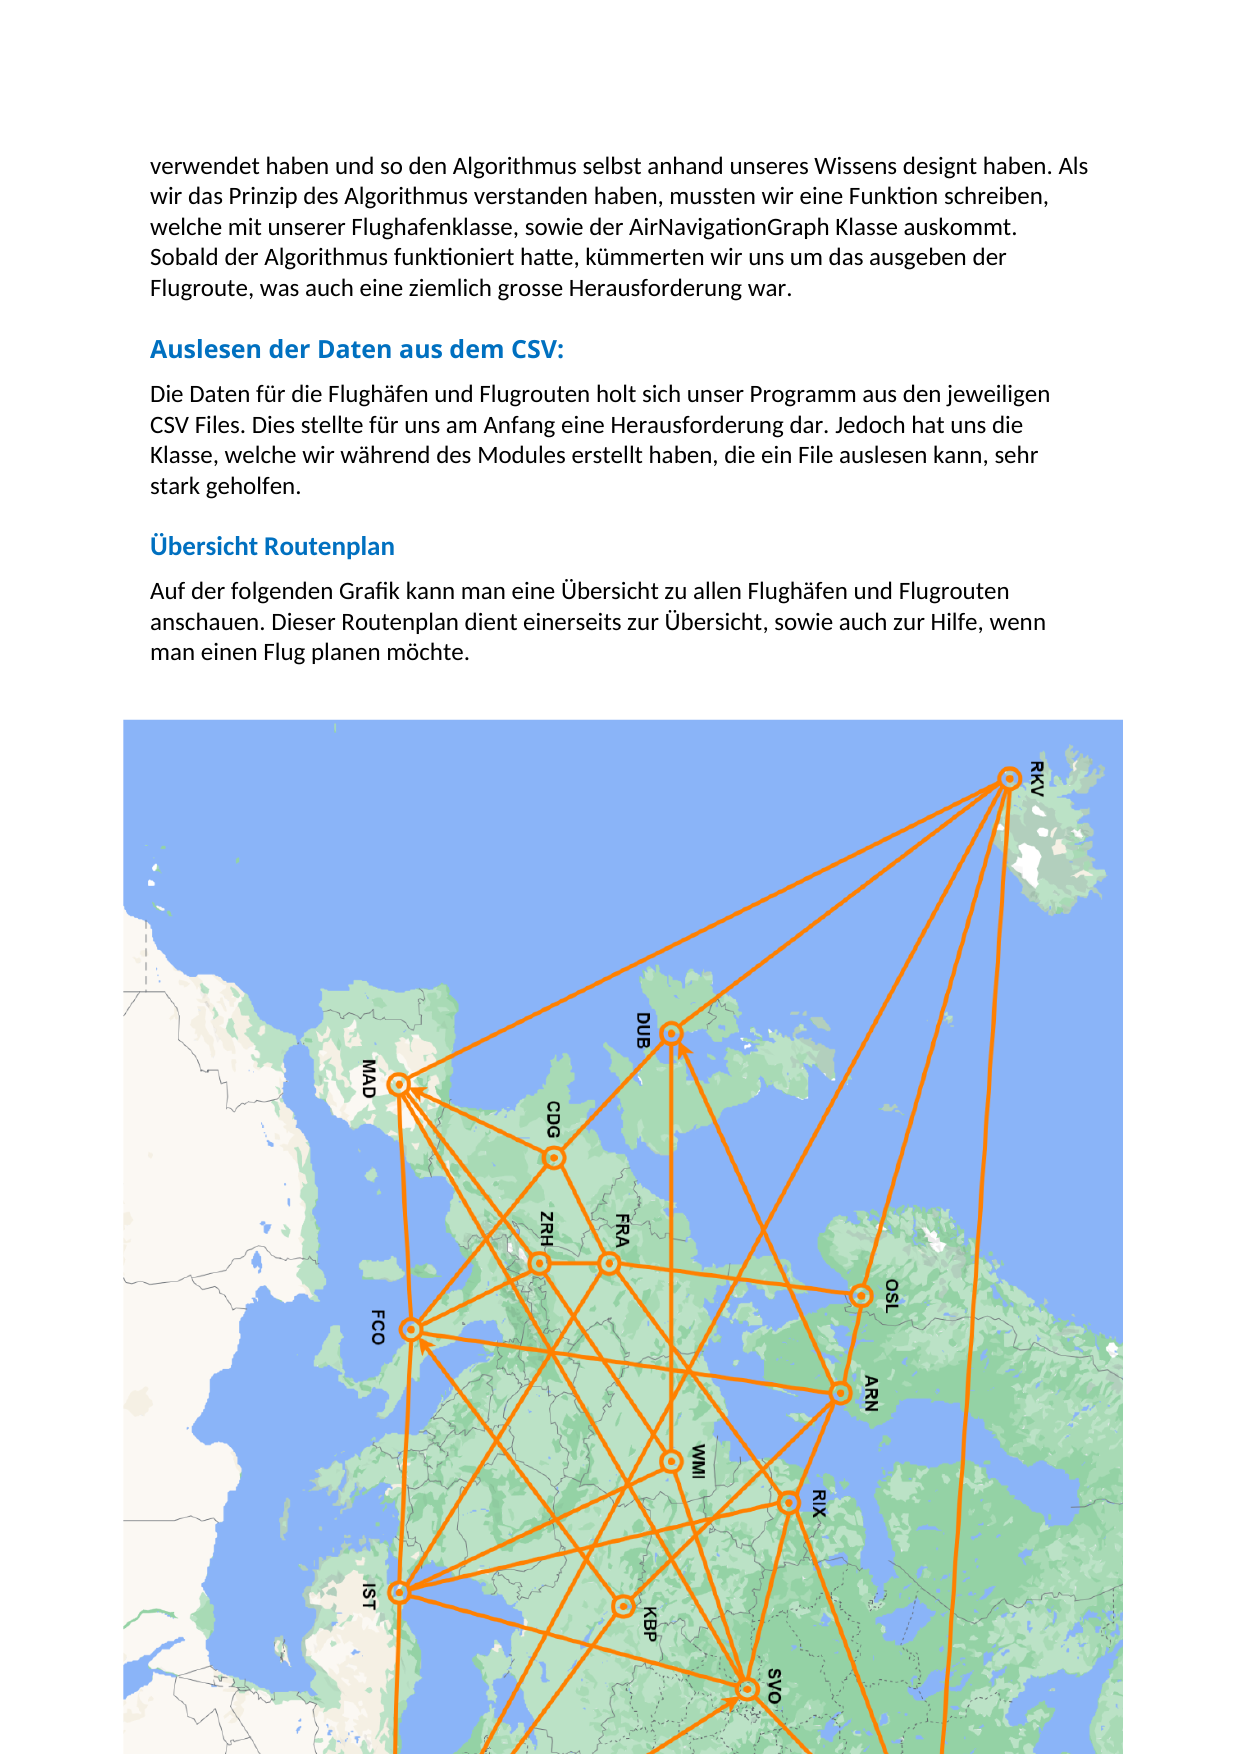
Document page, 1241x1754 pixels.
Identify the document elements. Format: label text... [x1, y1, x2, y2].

picture [124, 721, 1123, 1754]
text Auf der folgenden Grafik kann man eine Übersicht zu allen Flughäfen und Flugrouten anschauen. Dieser Routenplan dient einerseits zur Übersicht, sowie auch zur Hilfe, wenn man einen Flug planen möchte. [150, 575, 1090, 667]
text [150, 150, 1090, 303]
text Die Daten für die Flughäfen und Flugrouten holt sich unser Programm aus den jeweiligen CSV Files. Dies stellte für uns am Anfang eine Herausforderung dar. Jedoch hat uns die Klasse, welche wir während des Modules erstellt haben, die ein File auslesen kann, sehr stark geholfen. [150, 378, 1090, 500]
subtitle Übersicht Routenplan [150, 529, 1090, 563]
subtitle Auslesen der Daten aus dem CSV: [150, 332, 1090, 366]
